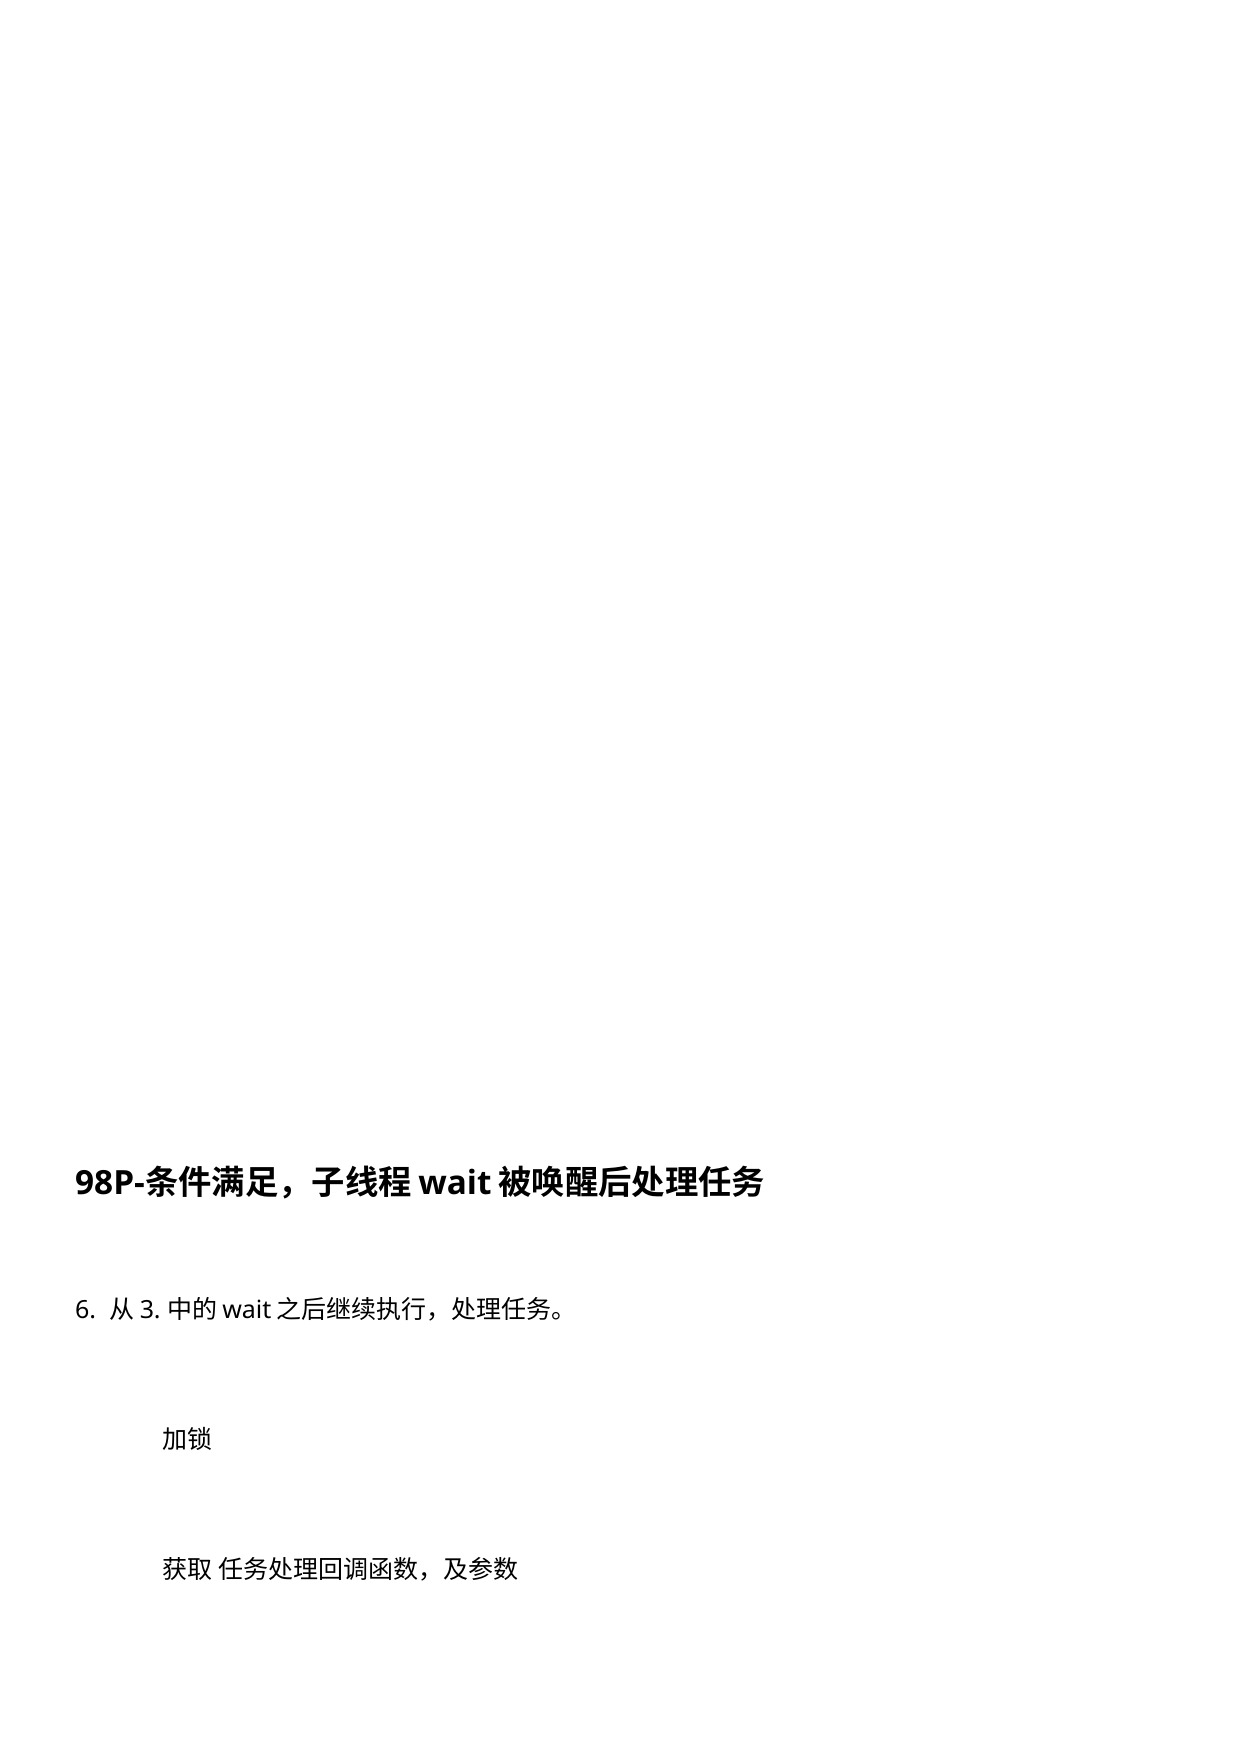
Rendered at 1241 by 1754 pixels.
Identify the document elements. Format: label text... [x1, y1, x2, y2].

text 获取 任务处理回调函数，及参数 [75, 1535, 1165, 1600]
text 6. 从 3. 中的wait之后继续执行，处理任务。 [75, 1275, 1165, 1340]
subtitle 98P-条件满足，子线程wait被唤醒后处理任务 [75, 1148, 1165, 1213]
text 加锁 [75, 1405, 1165, 1470]
